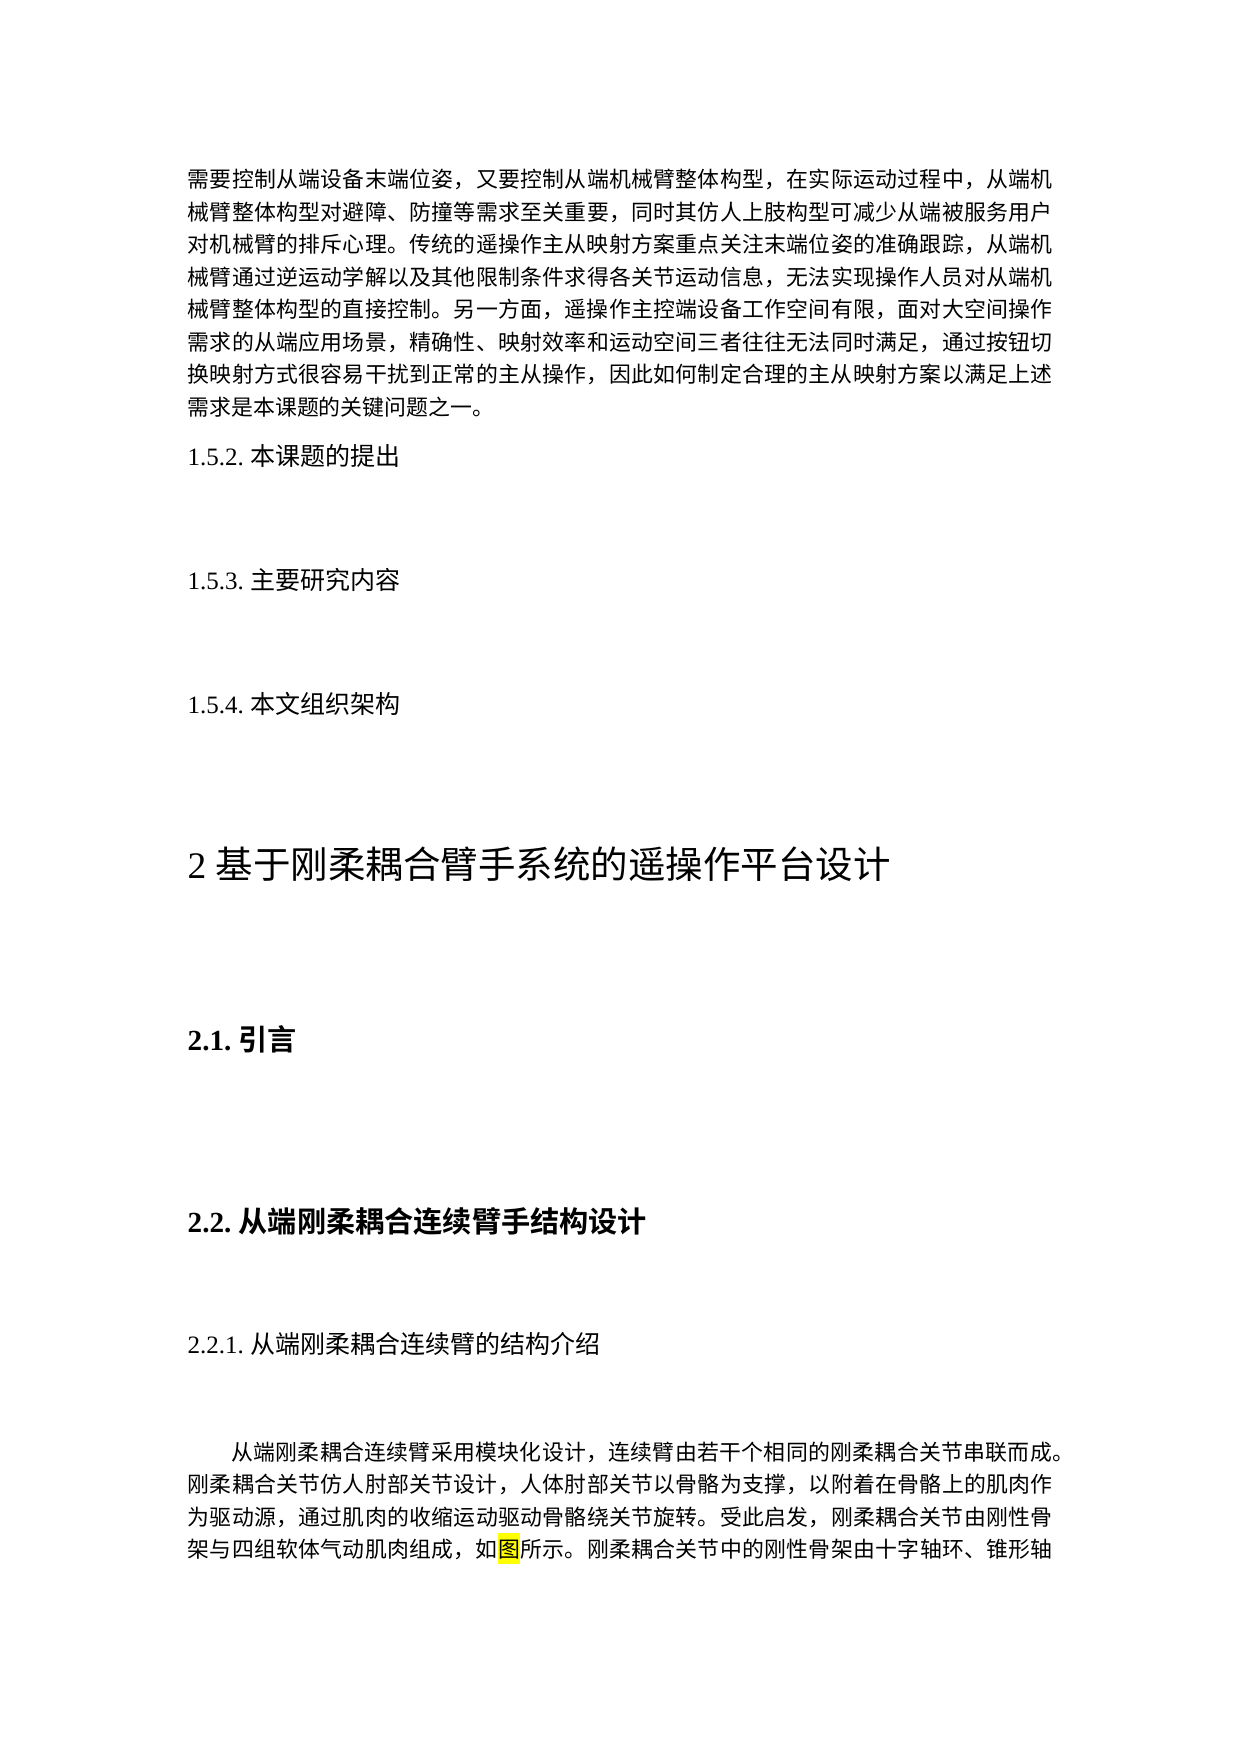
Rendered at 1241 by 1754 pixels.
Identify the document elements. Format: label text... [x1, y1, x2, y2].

subtitle 基于刚柔耦合臂手系统的遥操作平台设计 [187, 829, 1053, 894]
subtitle 从端刚柔耦合连续臂手结构设计 [187, 1188, 1053, 1253]
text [187, 162, 1053, 422]
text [187, 1434, 1053, 1564]
subtitle 从端刚柔耦合连续臂的结构介绍 [187, 1311, 1053, 1376]
subtitle 本文组织架构 [187, 670, 1053, 735]
subtitle 主要研究内容 [187, 546, 1053, 611]
subtitle 引言 [187, 1005, 1053, 1070]
subtitle 本课题的提出 [187, 422, 1053, 487]
